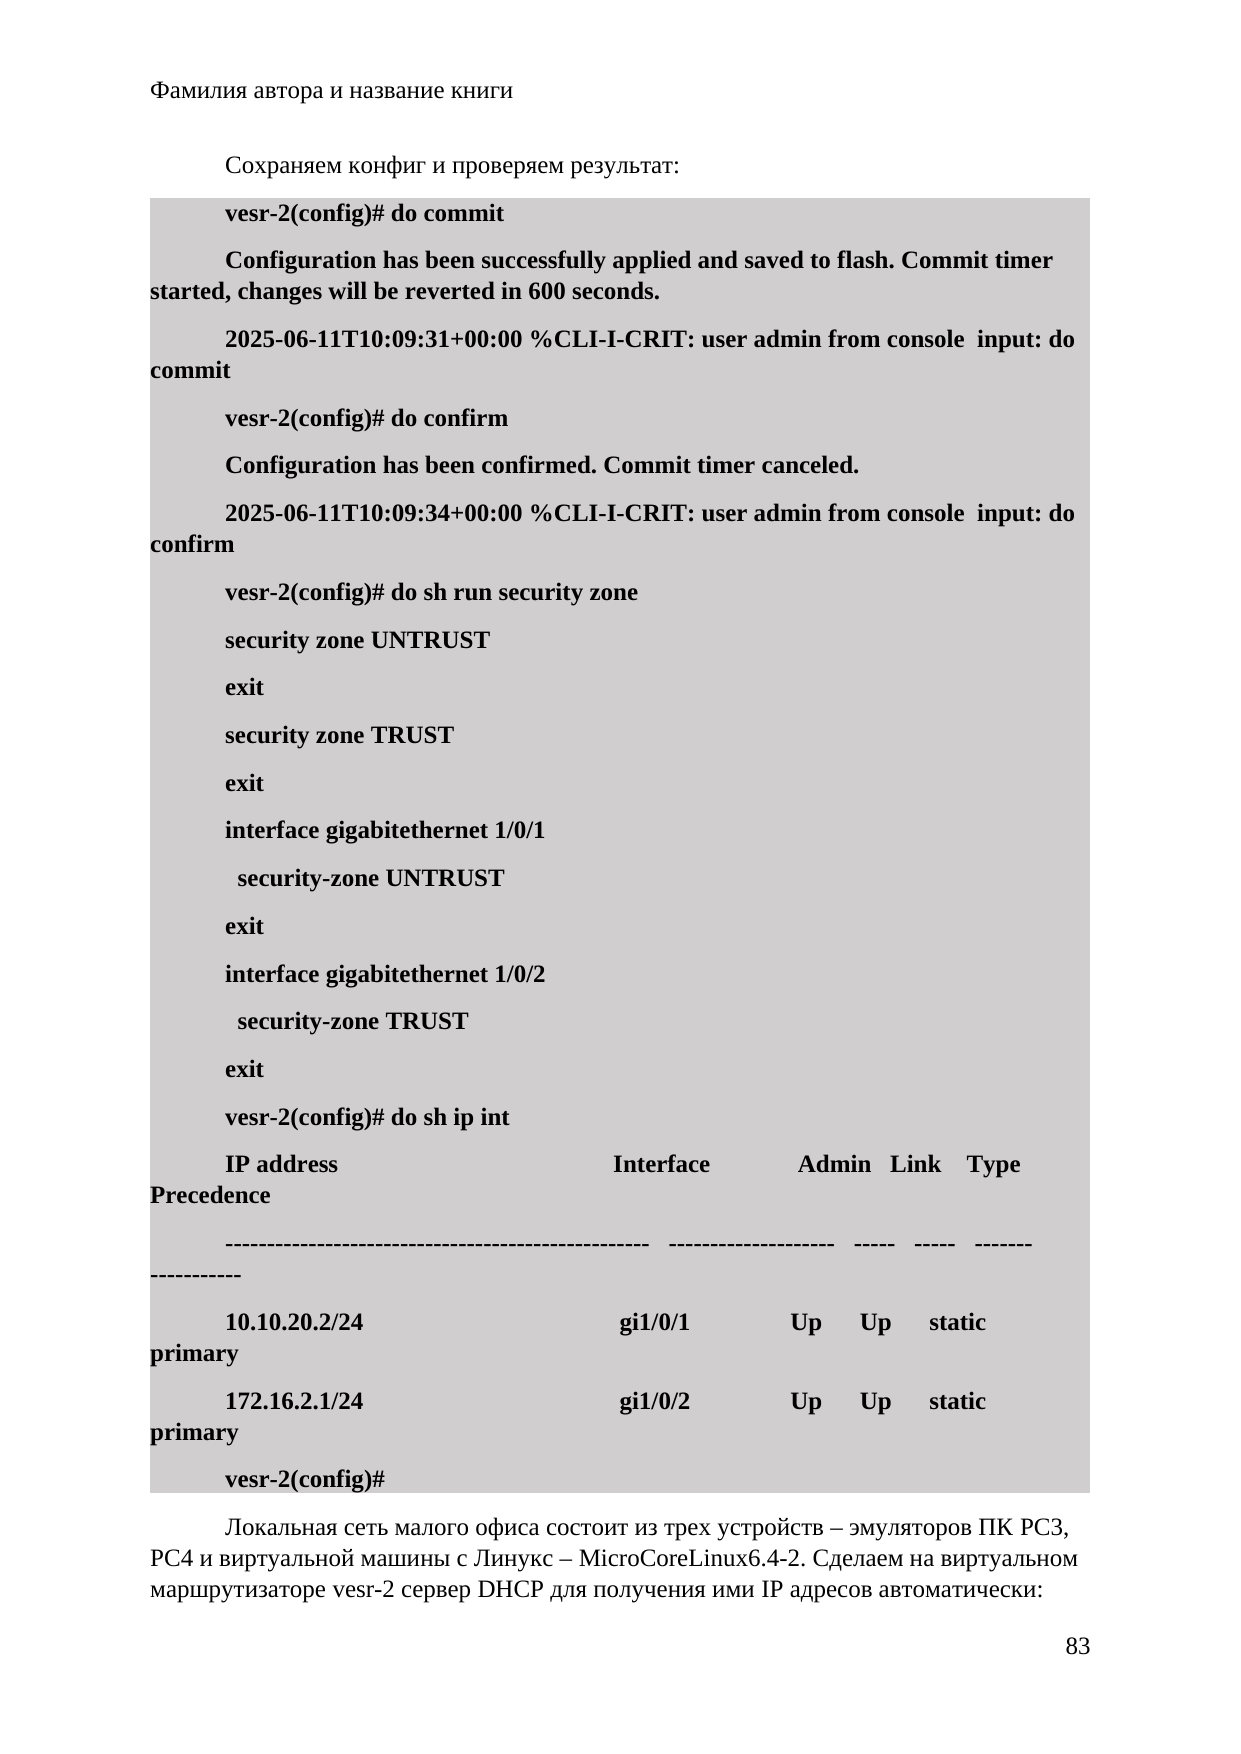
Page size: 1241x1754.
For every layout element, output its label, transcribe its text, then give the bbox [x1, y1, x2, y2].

text security zone UNTRUST [150, 625, 1090, 653]
text vesr-2(config)# do sh run security zone [150, 577, 1090, 606]
text Configuration has been successfully applied and saved to flash. Commit timer started, changes will be reverted in 600 seconds. [150, 245, 1090, 305]
text IP address Interface Admin Link Type Precedence [150, 1149, 1090, 1209]
text vesr-2(config)# do confirm [150, 403, 1090, 432]
text vesr-2(config)# do sh ip int [150, 1102, 1090, 1131]
text vesr-2(config)# do commit [150, 198, 1090, 226]
text --------------------------------------------------- -------------------- ----- ----- ------- ----------- [150, 1228, 1090, 1288]
text interface gigabitethernet 1/0/1 [150, 816, 1090, 844]
text 172.16.2.1/24 gi1/0/2 Up Up static primary [150, 1386, 1090, 1446]
text 2025-06-11T10:09:34+00:00 %CLI-I-CRIT: user admin from console input: do confirm [150, 498, 1090, 558]
text exit [150, 768, 1090, 797]
text exit [150, 1054, 1090, 1083]
text security-zone TRUST [150, 1006, 1090, 1035]
text 10.10.20.2/24 gi1/0/1 Up Up static primary [150, 1307, 1090, 1367]
text interface gigabitethernet 1/0/2 [150, 959, 1090, 987]
text Локальная сеть малого офиса состоит из трех устройств – эмуляторов ПК PC3, PC4 и виртуальной машины с Линукс – MicroCoreLinux6.4-2. Сделаем на виртуальном маршрутизаторе vesr-2 сервер DHCP для получения ими IP адресов автоматически: [150, 1512, 1090, 1603]
text vesr-2(config)# [150, 1464, 1090, 1493]
text exit [150, 911, 1090, 940]
text Сохраняем конфиг и проверяем результат: [150, 150, 1090, 179]
text 2025-06-11T10:09:31+00:00 %CLI-I-CRIT: user admin from console input: do commit [150, 324, 1090, 384]
text security-zone UNTRUST [150, 863, 1090, 892]
text exit [150, 672, 1090, 701]
text security zone TRUST [150, 720, 1090, 749]
text Configuration has been confirmed. Commit timer canceled. [150, 451, 1090, 479]
